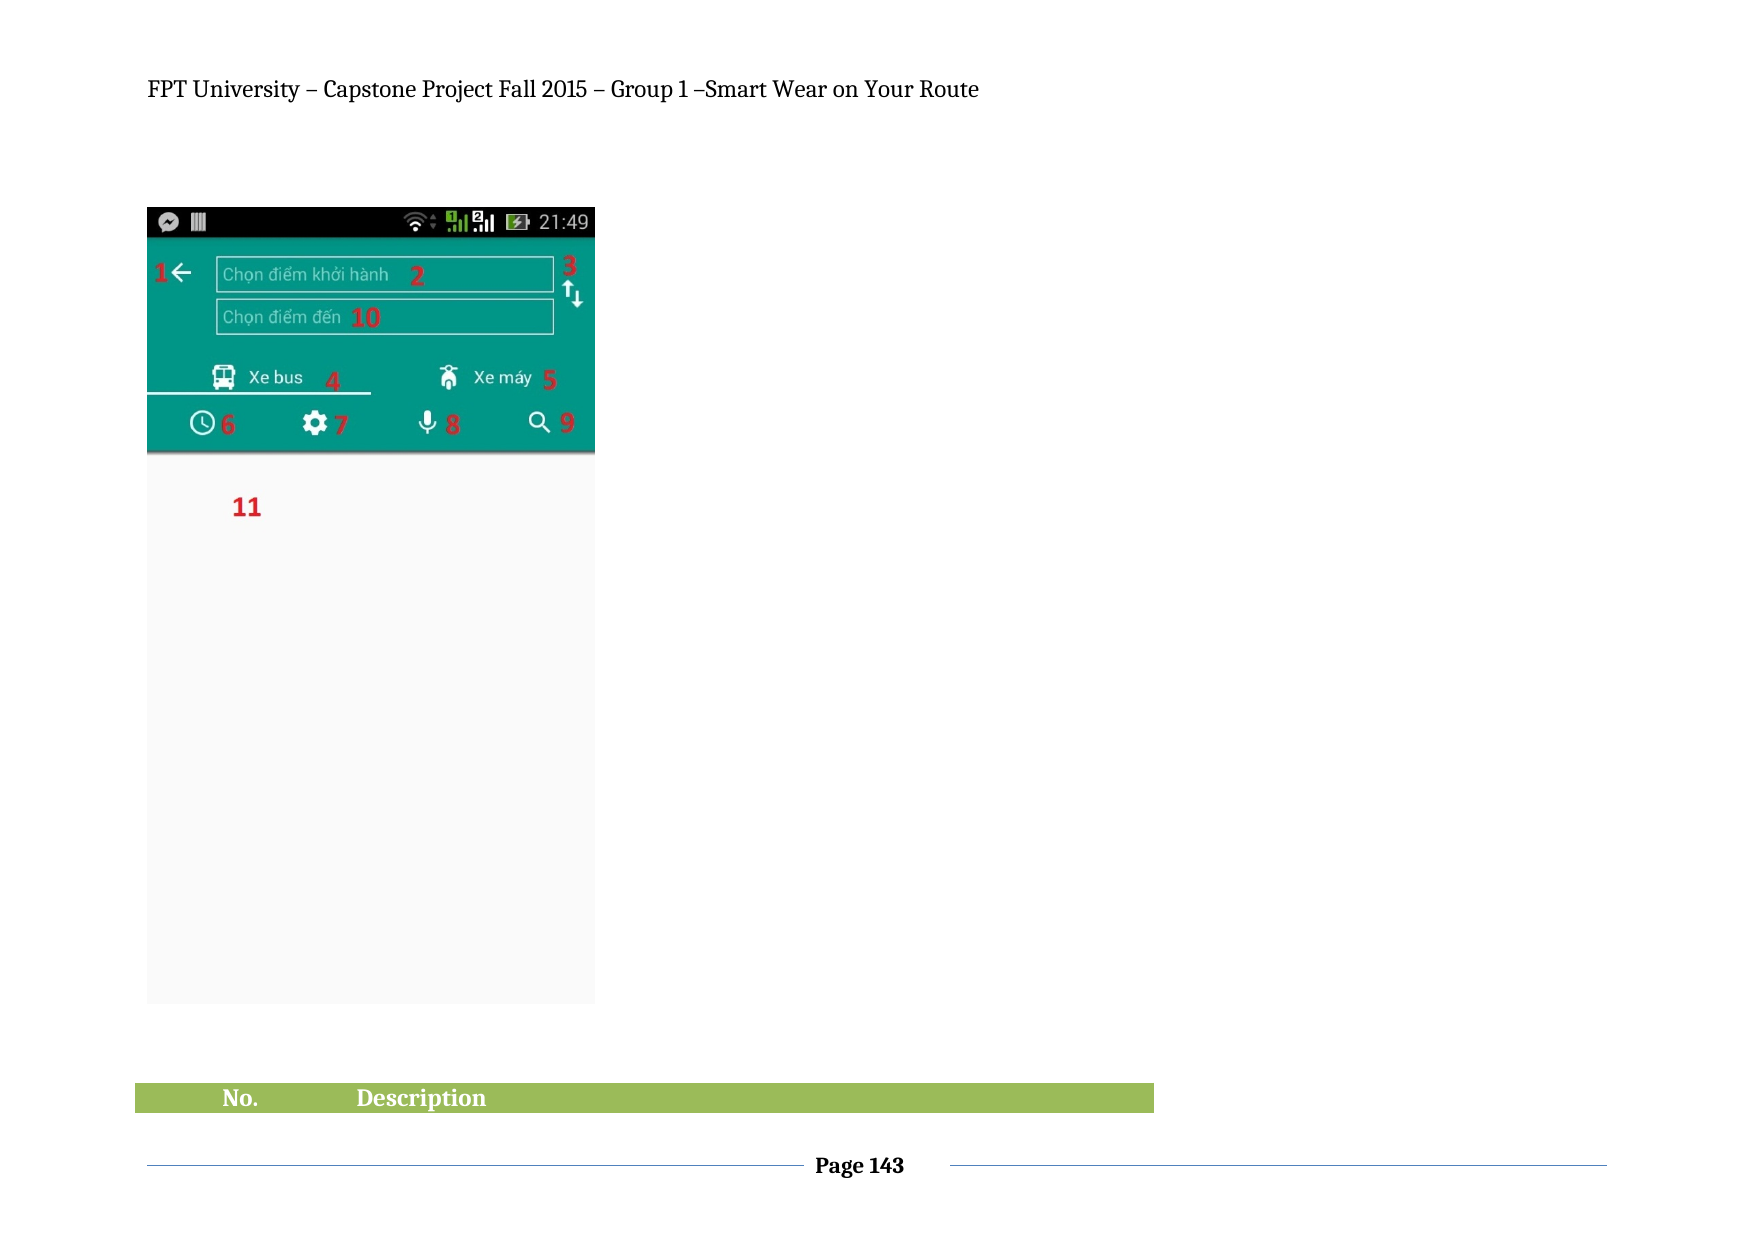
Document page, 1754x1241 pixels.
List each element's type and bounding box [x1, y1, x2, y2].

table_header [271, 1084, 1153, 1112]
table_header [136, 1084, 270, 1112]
picture [147, 207, 595, 1004]
